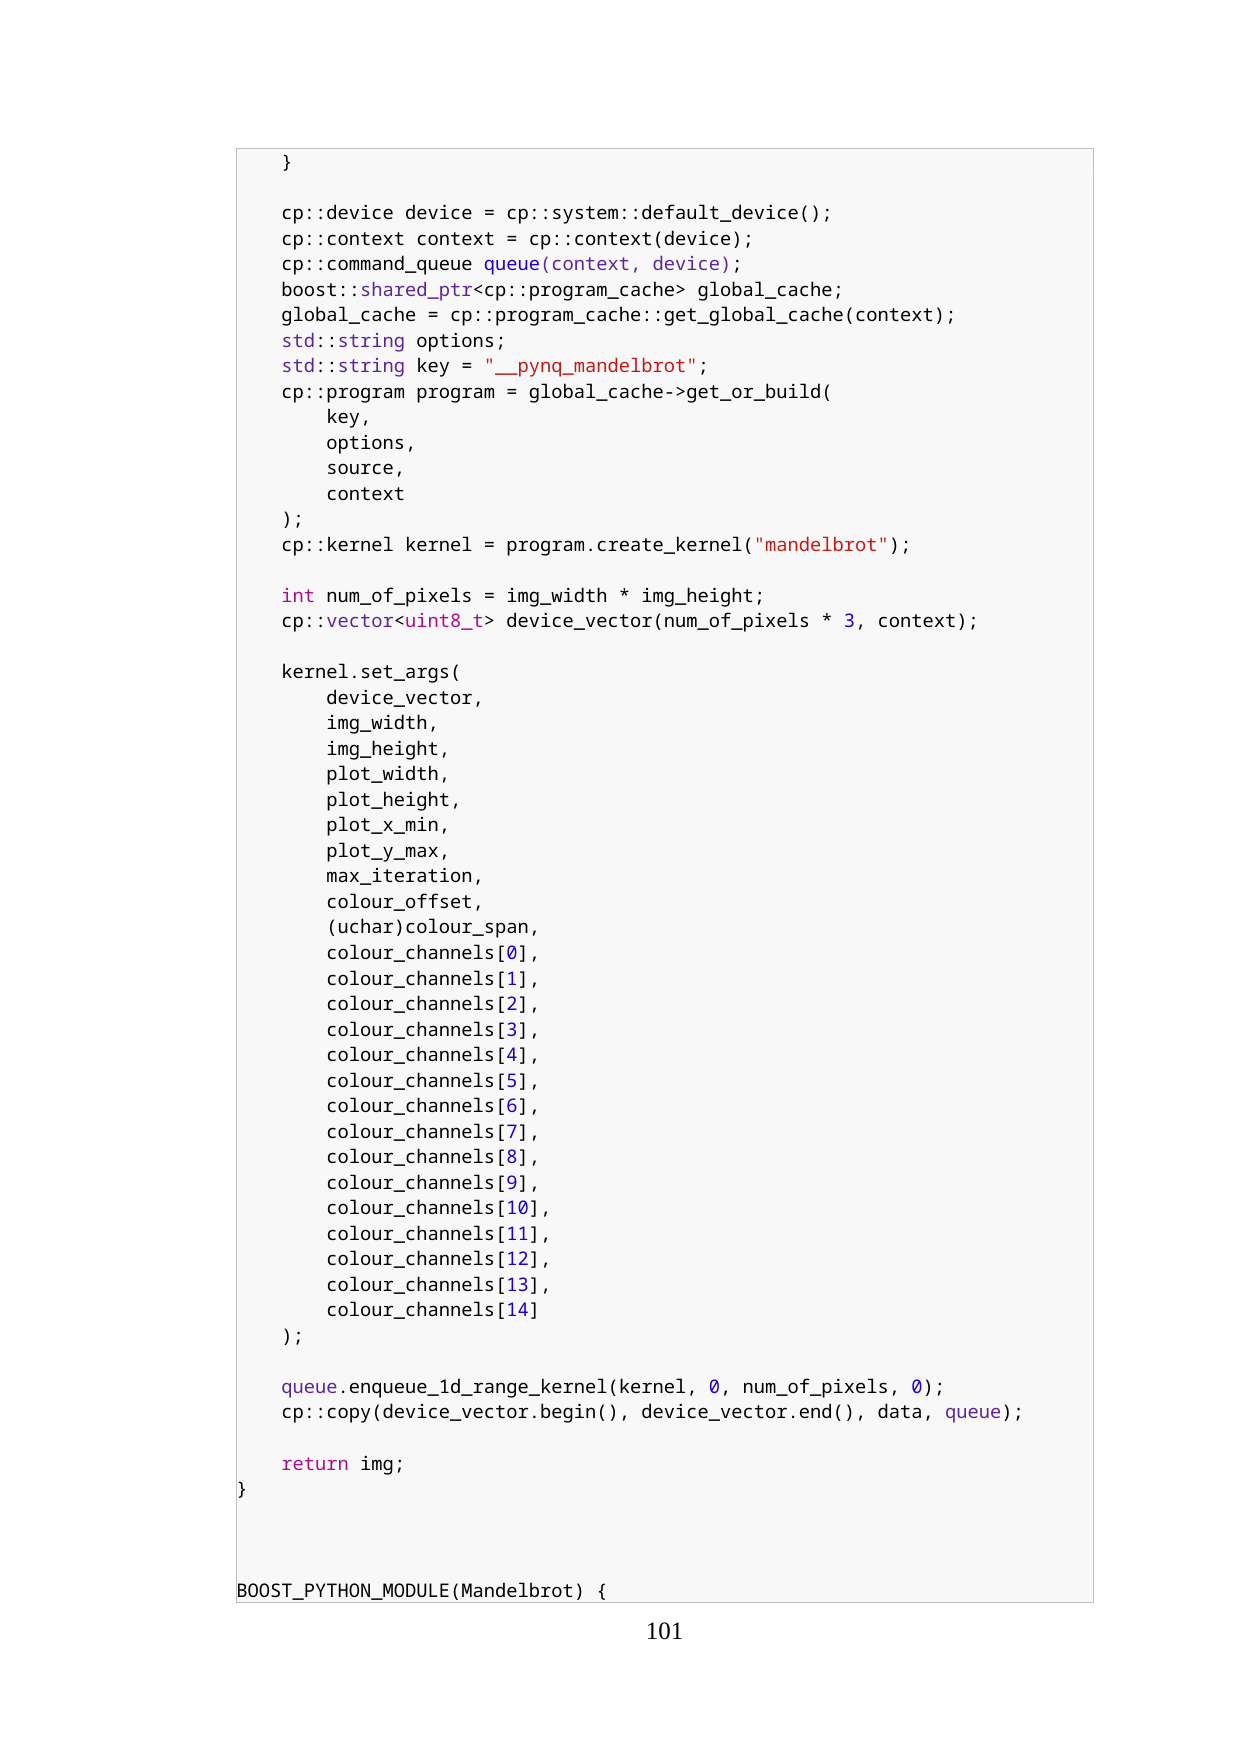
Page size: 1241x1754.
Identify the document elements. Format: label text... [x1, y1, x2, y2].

text device_vector, [237, 684, 1092, 710]
text cp::command_queue queue(context, device); [237, 250, 1092, 276]
text colour_channels[6], [237, 1092, 1092, 1118]
text kernel.set_args( [237, 659, 1092, 684]
text plot_height, [237, 786, 1092, 812]
text plot_x_min, [237, 812, 1092, 837]
text BOOST_PYTHON_MODULE(Mandelbrot) { [237, 1577, 1092, 1602]
text cp::program program = global_cache->get_or_build( [237, 378, 1092, 403]
text colour_channels[14] [237, 1297, 1092, 1322]
text cp::device device = cp::system::default_device(); [237, 199, 1092, 225]
text colour_channels[8], [237, 1143, 1092, 1169]
text return img; [237, 1450, 1092, 1475]
text max_iteration, [237, 863, 1092, 888]
text key, [237, 403, 1092, 429]
text plot_y_max, [237, 837, 1092, 863]
text colour_channels[2], [237, 990, 1092, 1016]
text colour_channels[1], [237, 965, 1092, 990]
text img_width, [237, 710, 1092, 735]
text boost::shared_ptr<cp::program_cache> global_cache; [237, 276, 1092, 301]
text (uchar)colour_span, [237, 914, 1092, 939]
text img_height, [237, 735, 1092, 761]
text colour_channels[3], [237, 1016, 1092, 1041]
text context [237, 480, 1092, 506]
text colour_channels[4], [237, 1041, 1092, 1067]
text cp::context context = cp::context(device); [237, 225, 1092, 250]
text colour_channels[10], [237, 1194, 1092, 1220]
text cp::vector<uint8_t> device_vector(num_of_pixels * 3, context); [237, 608, 1092, 633]
text colour_channels[9], [237, 1169, 1092, 1194]
text ); [237, 506, 1092, 531]
text queue.enqueue_1d_range_kernel(kernel, 0, num_of_pixels, 0); [237, 1373, 1092, 1399]
text source, [237, 454, 1092, 480]
text colour_channels[0], [237, 939, 1092, 965]
text cp::kernel kernel = program.create_kernel("mandelbrot"); [237, 531, 1092, 557]
text } [237, 1475, 1092, 1501]
text colour_offset, [237, 888, 1092, 914]
text std::string key = "__pynq_mandelbrot"; [237, 352, 1092, 378]
text plot_width, [237, 761, 1092, 786]
text ); [237, 1322, 1092, 1348]
text int num_of_pixels = img_width * img_height; [237, 582, 1092, 608]
text } [237, 149, 1093, 174]
text std::string options; [237, 327, 1092, 352]
text cp::copy(device_vector.begin(), device_vector.end(), data, queue); [237, 1399, 1092, 1424]
text global_cache = cp::program_cache::get_global_cache(context); [237, 301, 1092, 327]
text colour_channels[12], [237, 1246, 1092, 1271]
text colour_channels[11], [237, 1220, 1092, 1246]
text colour_channels[5], [237, 1067, 1092, 1092]
text colour_channels[13], [237, 1271, 1092, 1297]
text options, [237, 429, 1092, 454]
text colour_channels[7], [237, 1118, 1092, 1143]
